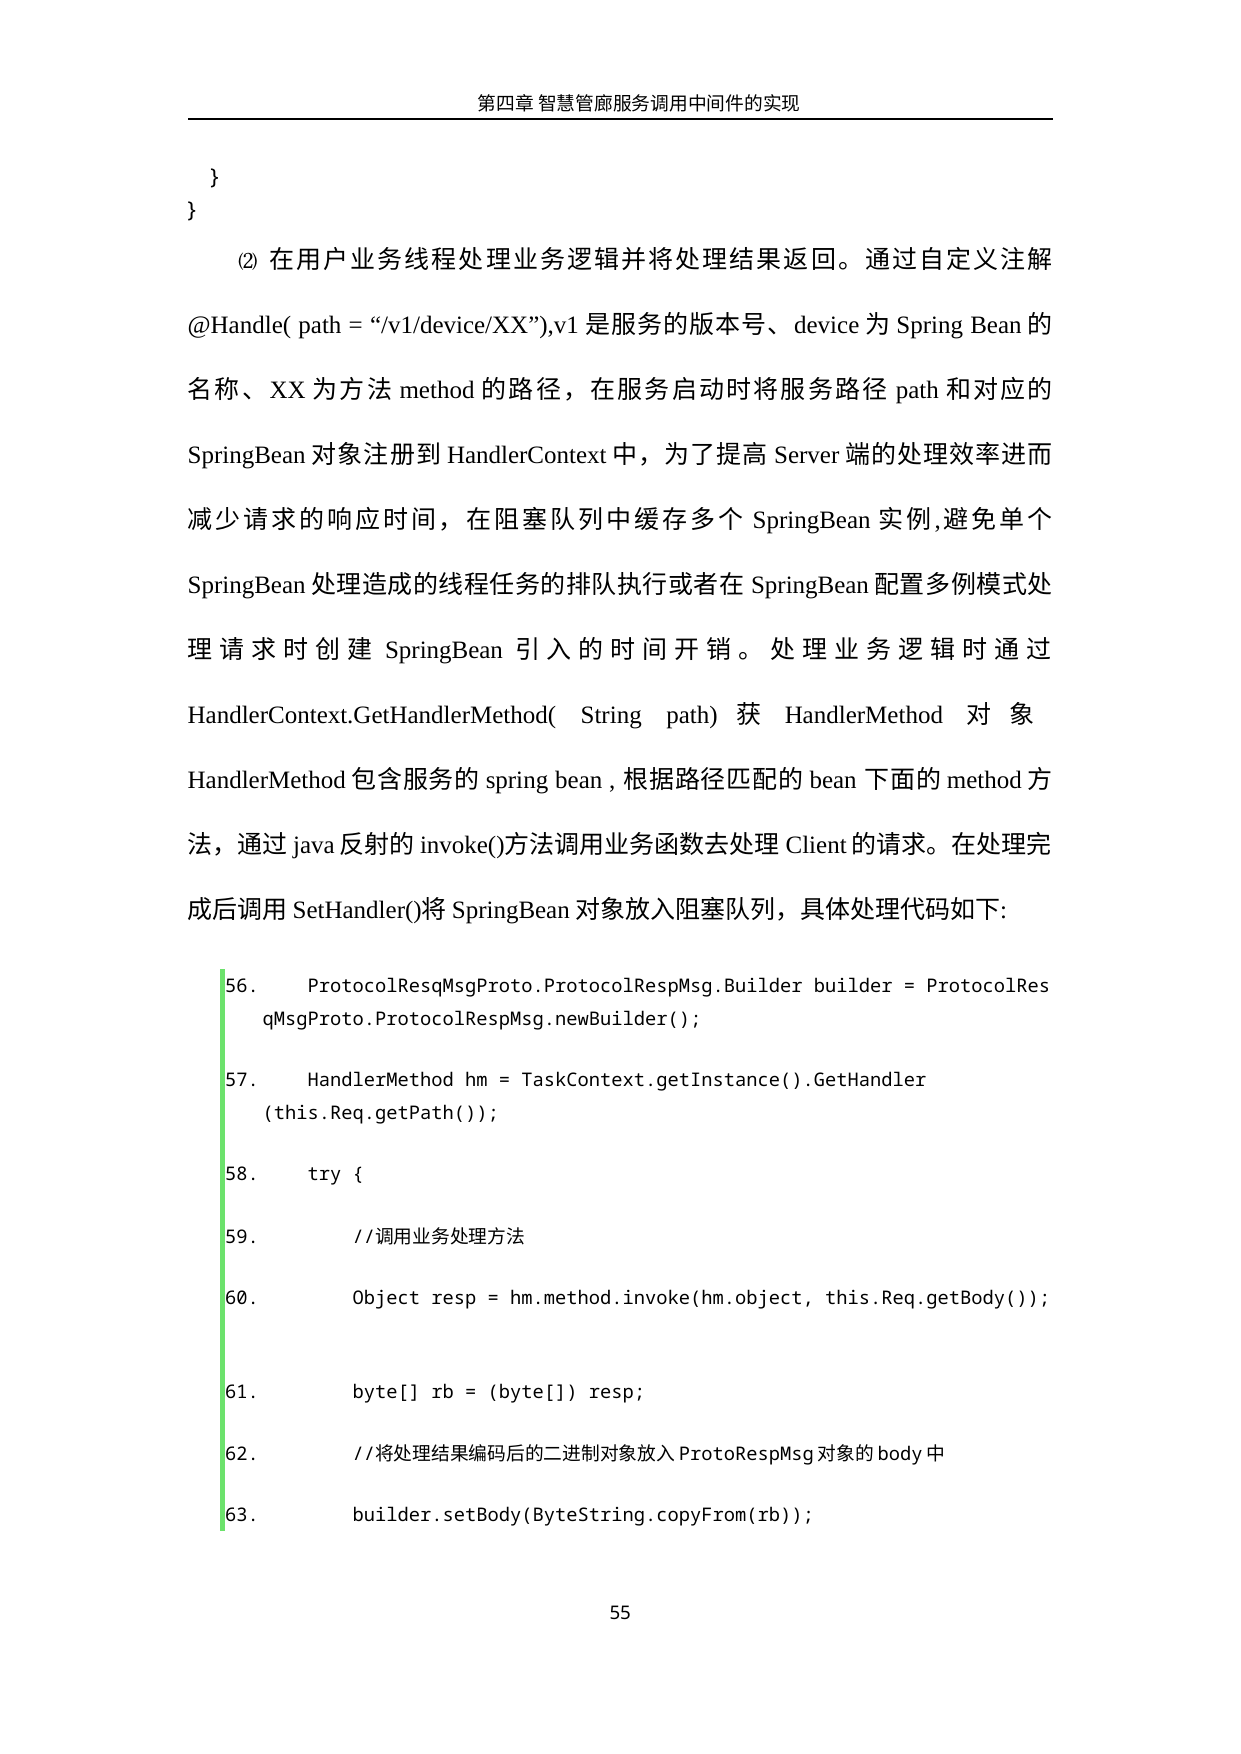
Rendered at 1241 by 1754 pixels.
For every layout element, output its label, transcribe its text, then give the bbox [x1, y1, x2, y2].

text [187, 160, 1053, 225]
text Object resp = hm.method.invoke(hm.object, this.Req.getBody()); [225, 1281, 1053, 1346]
text ProtocolResqMsgProto.ProtocolRespMsg.Builder builder = ProtocolResqMsgProto.ProtocolRespMsg.newBuilder(); [225, 969, 1053, 1034]
text try { [225, 1157, 1053, 1190]
text builder.setBody(ByteString.copyFrom(rb)); [225, 1498, 1053, 1531]
text //将处理结果编码后的二进制对象放入ProtoRespMsg对象的body中 [225, 1436, 1053, 1469]
text byte[] rb = (byte[]) resp; [225, 1375, 1053, 1407]
text ⑵ 在用户业务线程处理业务逻辑并将处理结果返回。通过自定义注解@Handle( path = “/v1/device/XX”),v1是服务的版本号、device为Spring Bean的名称、XX为方法method的路径，在服务启动时将服务路径path和对应的SpringBean对象注册到HandlerContext中，为了提高Server端的处理效率进而减少请求的响应时间，在阻塞队列中缓存多个SpringBean实例,避免单个SpringBean处理造成的线程任务的排队执行或者在SpringBean配置多例模式处理请求时创建SpringBean引入的时间开销。处理业务逻辑时通过HandlerContext.GetHandlerMethod( String path)获HandlerMethod对象，HandlerMethod包含服务的spring bean , 根据路径匹配的bean 下面的method方法，通过java反射的invoke()方法调用业务函数去处理Client的请求。在处理完成后调用SetHandler()将SpringBean对象放入阻塞队列，具体处理代码如下: [187, 225, 1053, 940]
text //调用业务处理方法 [225, 1219, 1053, 1251]
text HandlerMethod hm = TaskContext.getInstance().GetHandler(this.Req.getPath()); [225, 1063, 1053, 1128]
